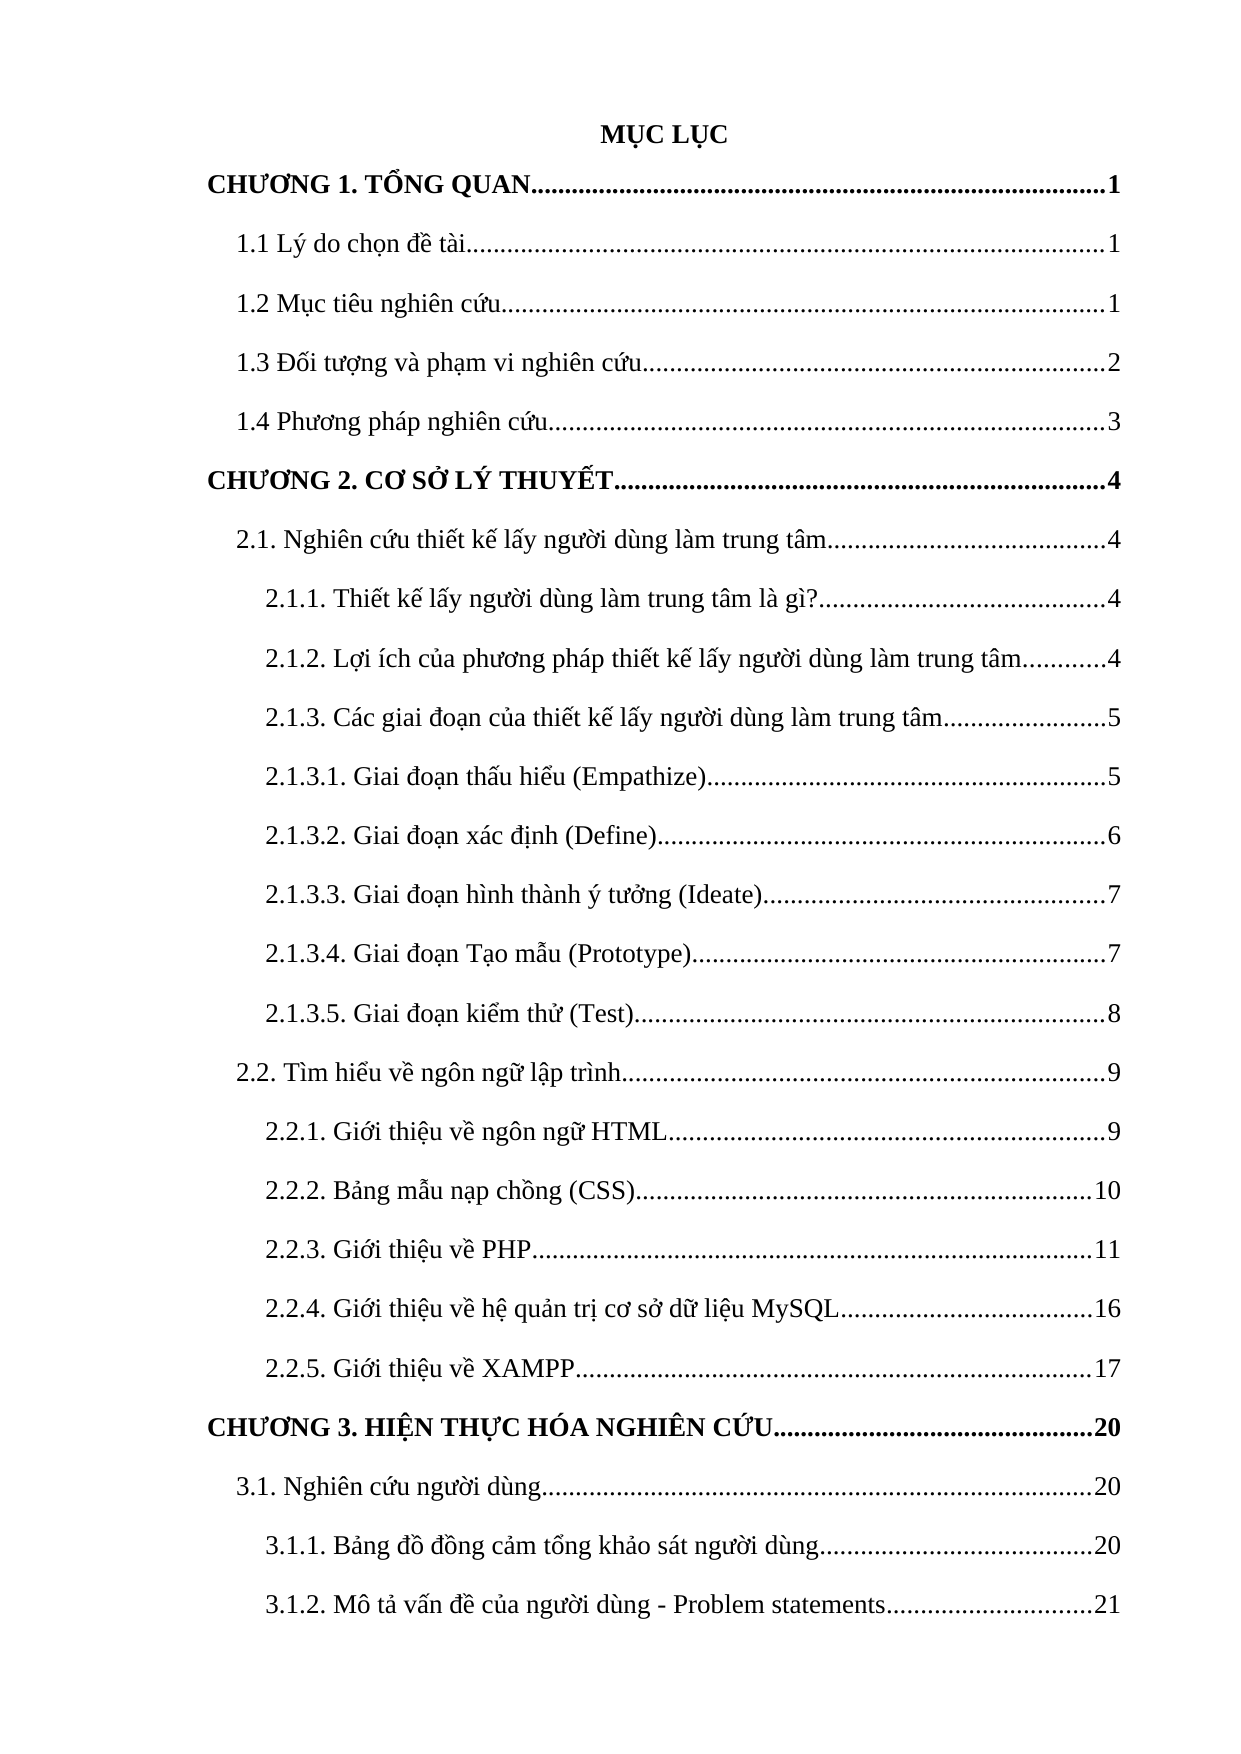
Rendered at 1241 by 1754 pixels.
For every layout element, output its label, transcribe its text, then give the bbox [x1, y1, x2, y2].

text MỤC LỤC [207, 118, 1122, 149]
